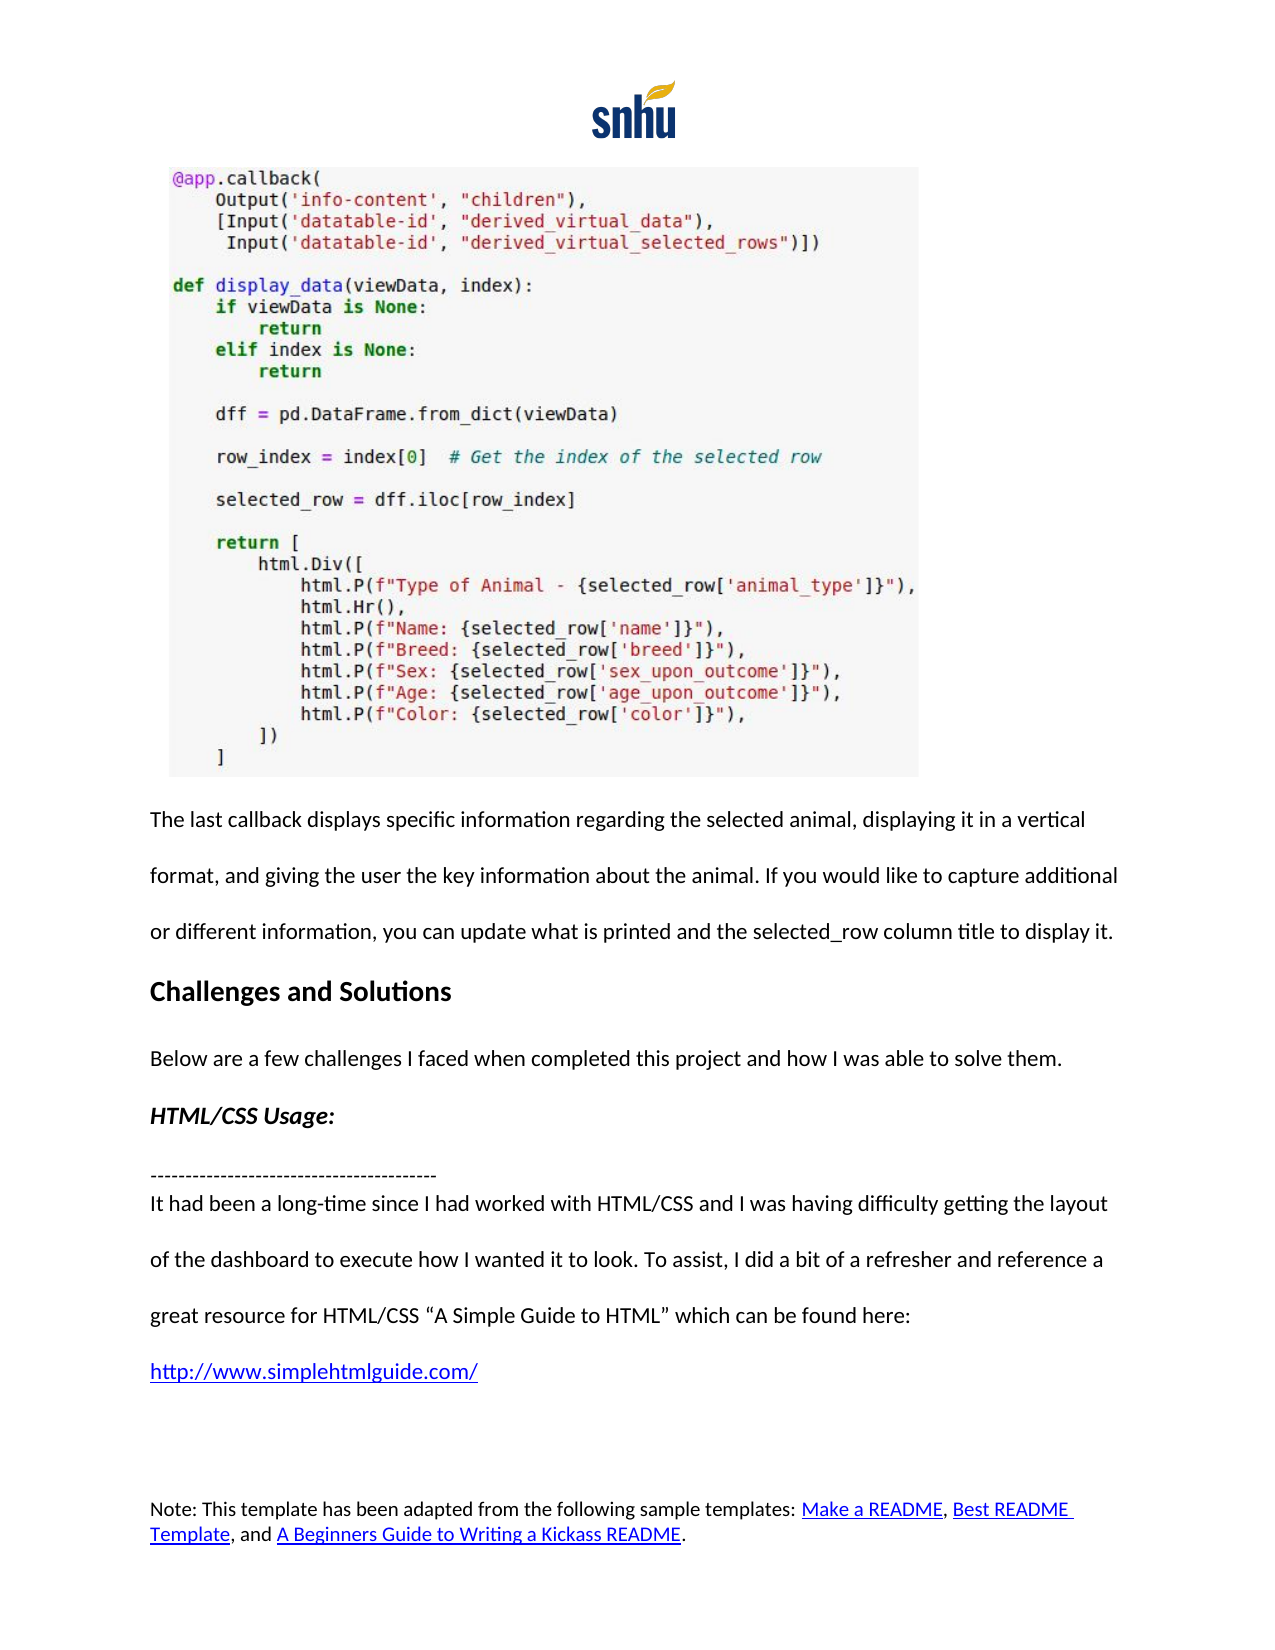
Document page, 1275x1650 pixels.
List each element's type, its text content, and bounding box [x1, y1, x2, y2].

text Below are a few challenges I faced when completed this project and how I was able to solve them. [150, 1044, 1125, 1072]
text It had been a long-time since I had worked with HTML/CSS and I was having difficulty getting the layout of the dashboard to execute how I wanted it to look. To assist, I did a bit of a refresher and reference a great resource for HTML/CSS “A Simple Guide to HTML” which can be found here: http://www.simplehtmlguide.com/ [150, 1189, 1125, 1385]
picture [573, 75, 702, 147]
text The last callback displays specific information regarding the selected animal, displaying it in a vertical format, and giving the user the key information about the animal. If you would like to capture additional or different information, you can update what is printed and the selected_row column title to display it. [150, 805, 1125, 945]
text ----------------------------------------- [150, 1161, 1125, 1189]
text Challenges and Solutions [150, 973, 1125, 1008]
text HTML/CSS Usage: [150, 1100, 1125, 1131]
